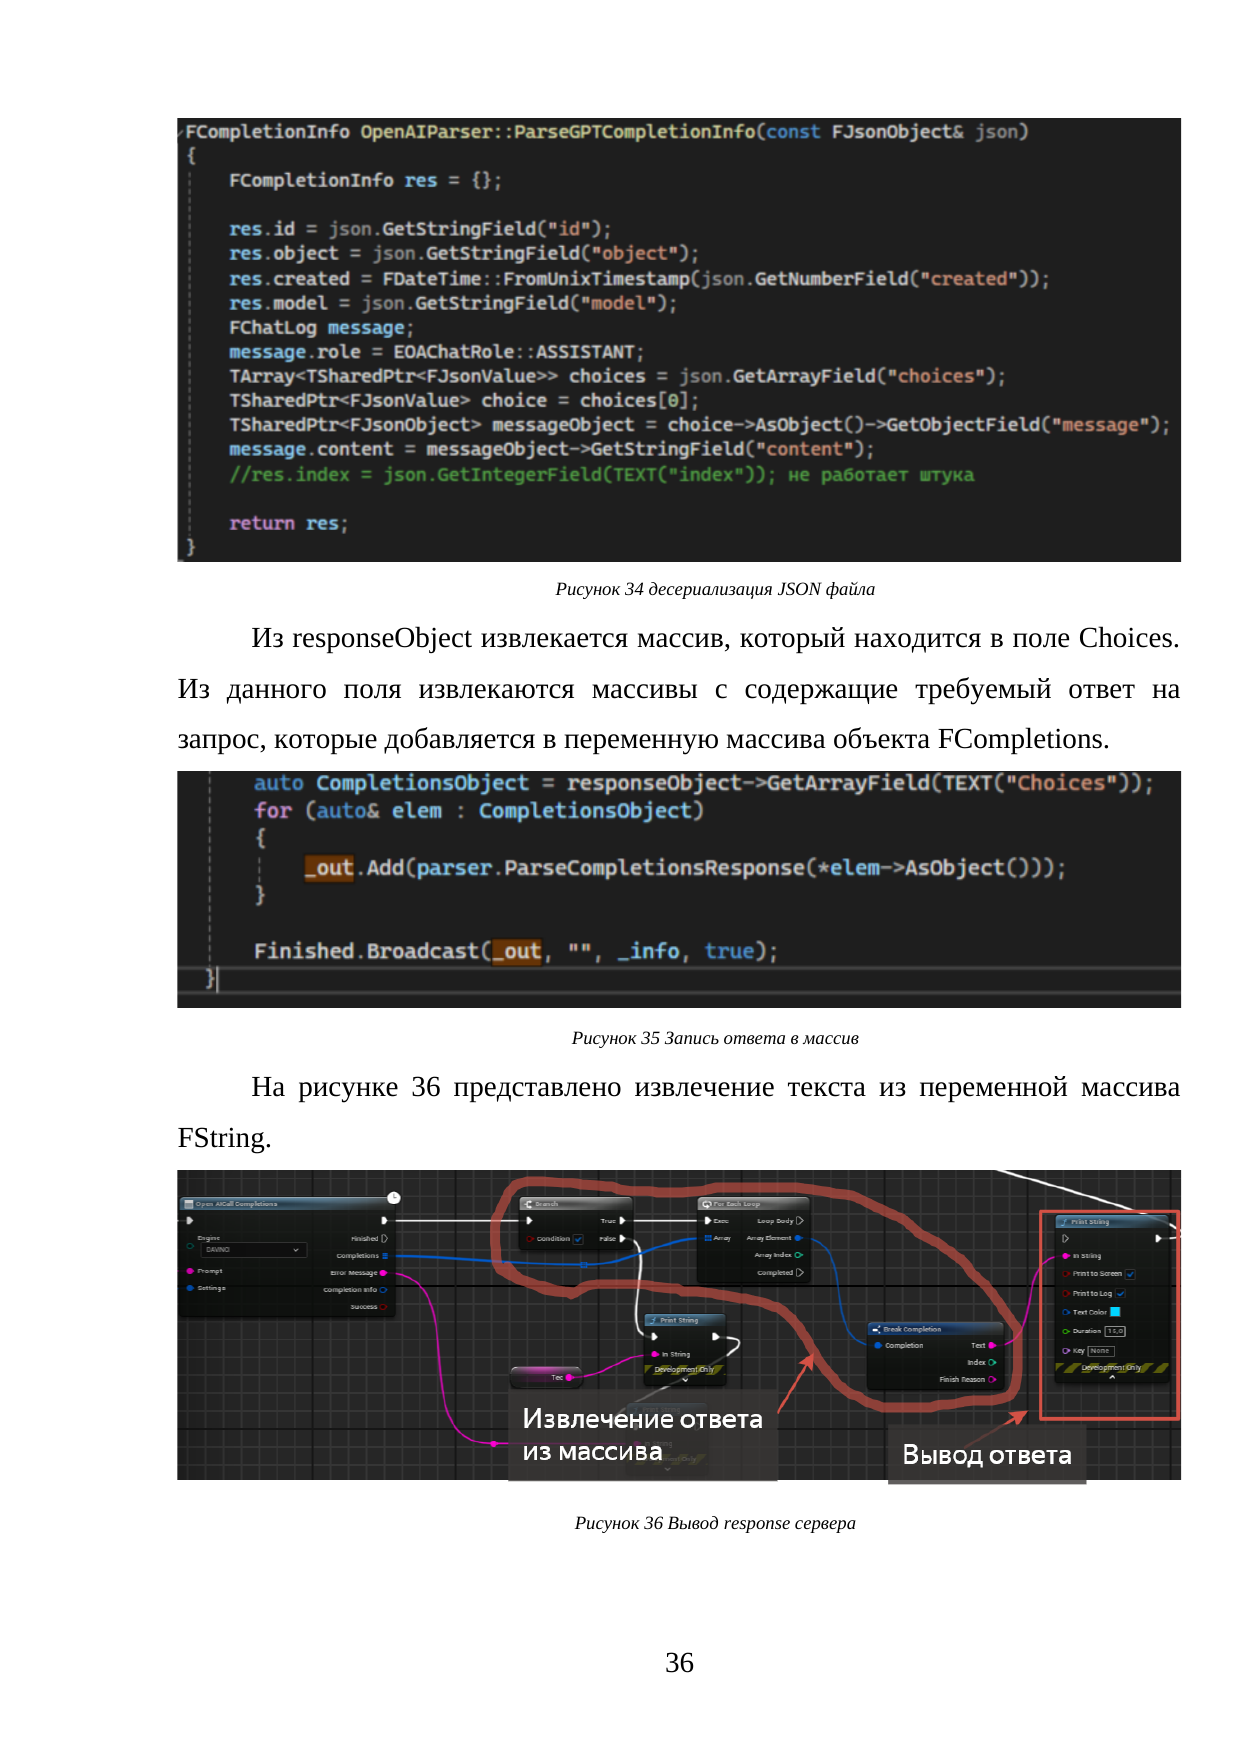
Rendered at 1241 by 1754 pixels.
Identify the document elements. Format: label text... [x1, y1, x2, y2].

picture [177, 1170, 1182, 1493]
text Рисунок 34 десериализация JSON файла [177, 578, 1181, 600]
text На рисунке 36 представлено извлечение текста из переменной массива FString. [177, 1069, 1181, 1153]
text Рисунок 35 Запись ответа в массив [177, 1027, 1181, 1049]
text Рисунок 36 Вывод response сервера [177, 1512, 1181, 1533]
text Из responseObject извлекается массив, который находится в поле Choices. Из данного поля извлекаются массивы с содержащие требуемый ответ на запрос, которые добавляется в переменную массива объекта FCompletions. [177, 621, 1181, 755]
picture [177, 118, 1182, 562]
picture [177, 771, 1182, 1008]
